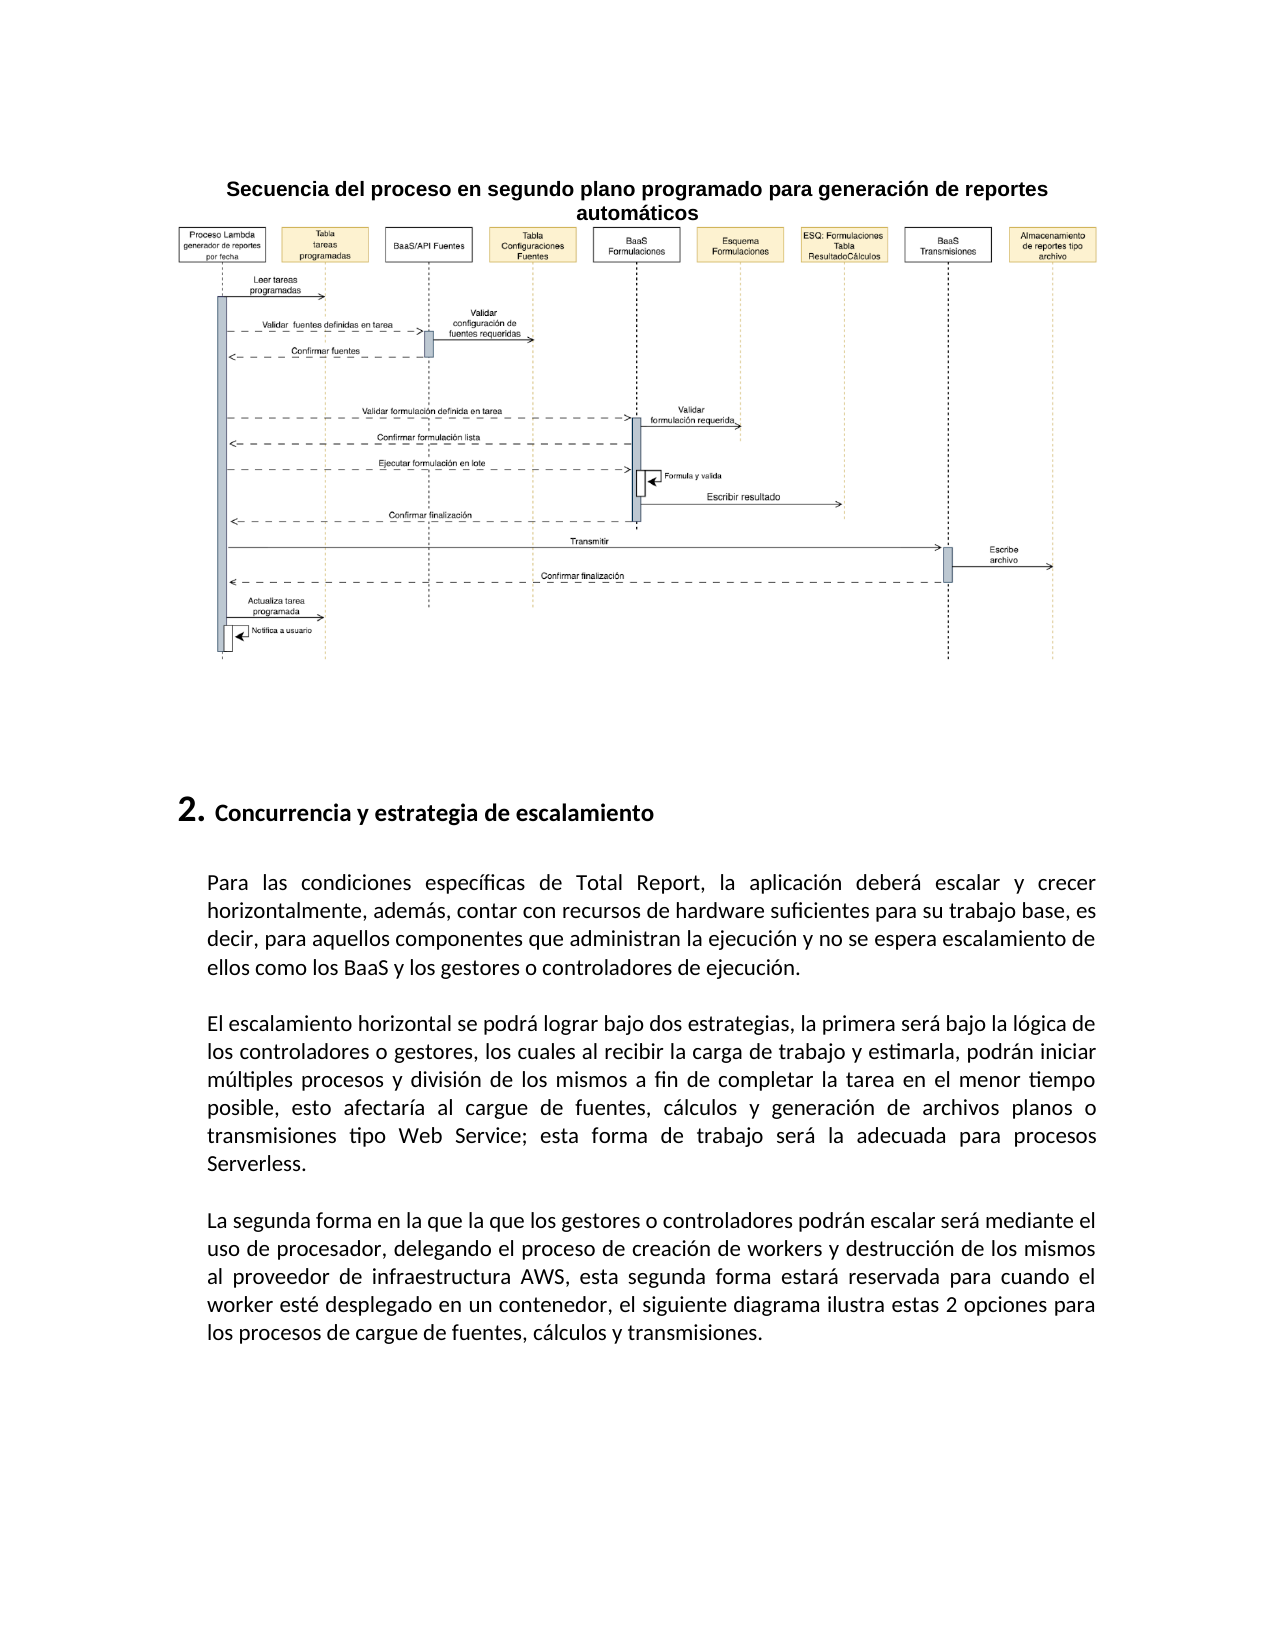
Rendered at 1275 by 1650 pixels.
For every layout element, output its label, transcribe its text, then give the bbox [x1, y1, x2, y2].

list Concurrencia y estrategia de escalamiento [177, 785, 1098, 831]
picture [177, 224, 1098, 662]
text Secuencia del proceso en segundo plano programado para generación de reportes automáticos [177, 176, 1098, 224]
text Para las condiciones específicas de Total Report, la aplicación deberá escalar y crecer horizontalmente, además, contar con recursos de hardware suficientes para su trabajo base, es decir, para aquellos componentes que administran la ejecución y no se espera escalamiento de ellos como los BaaS y los gestores o controladores de ejecución. [207, 868, 1098, 981]
text El escalamiento horizontal se podrá lograr bajo dos estrategias, la primera será bajo la lógica de los controladores o gestores, los cuales al recibir la carga de trabajo y estimarla, podrán iniciar múltiples procesos y división de los mismos a fin de completar la tarea en el menor tiempo posible, esto afectaría al cargue de fuentes, cálculos y generación de archivos planos o transmisiones tipo Web Service; esta forma de trabajo será la adecuada para procesos Serverless. [207, 1009, 1098, 1177]
text La segunda forma en la que la que los gestores o controladores podrán escalar será mediante el uso de procesador, delegando el proceso de creación de workers y destrucción de los mismos al proveedor de infraestructura AWS, esta segunda forma estará reservada para cuando el worker esté desplegado en un contenedor, el siguiente diagrama ilustra estas 2 opciones para los procesos de cargue de fuentes, cálculos y transmisiones. [207, 1206, 1098, 1346]
